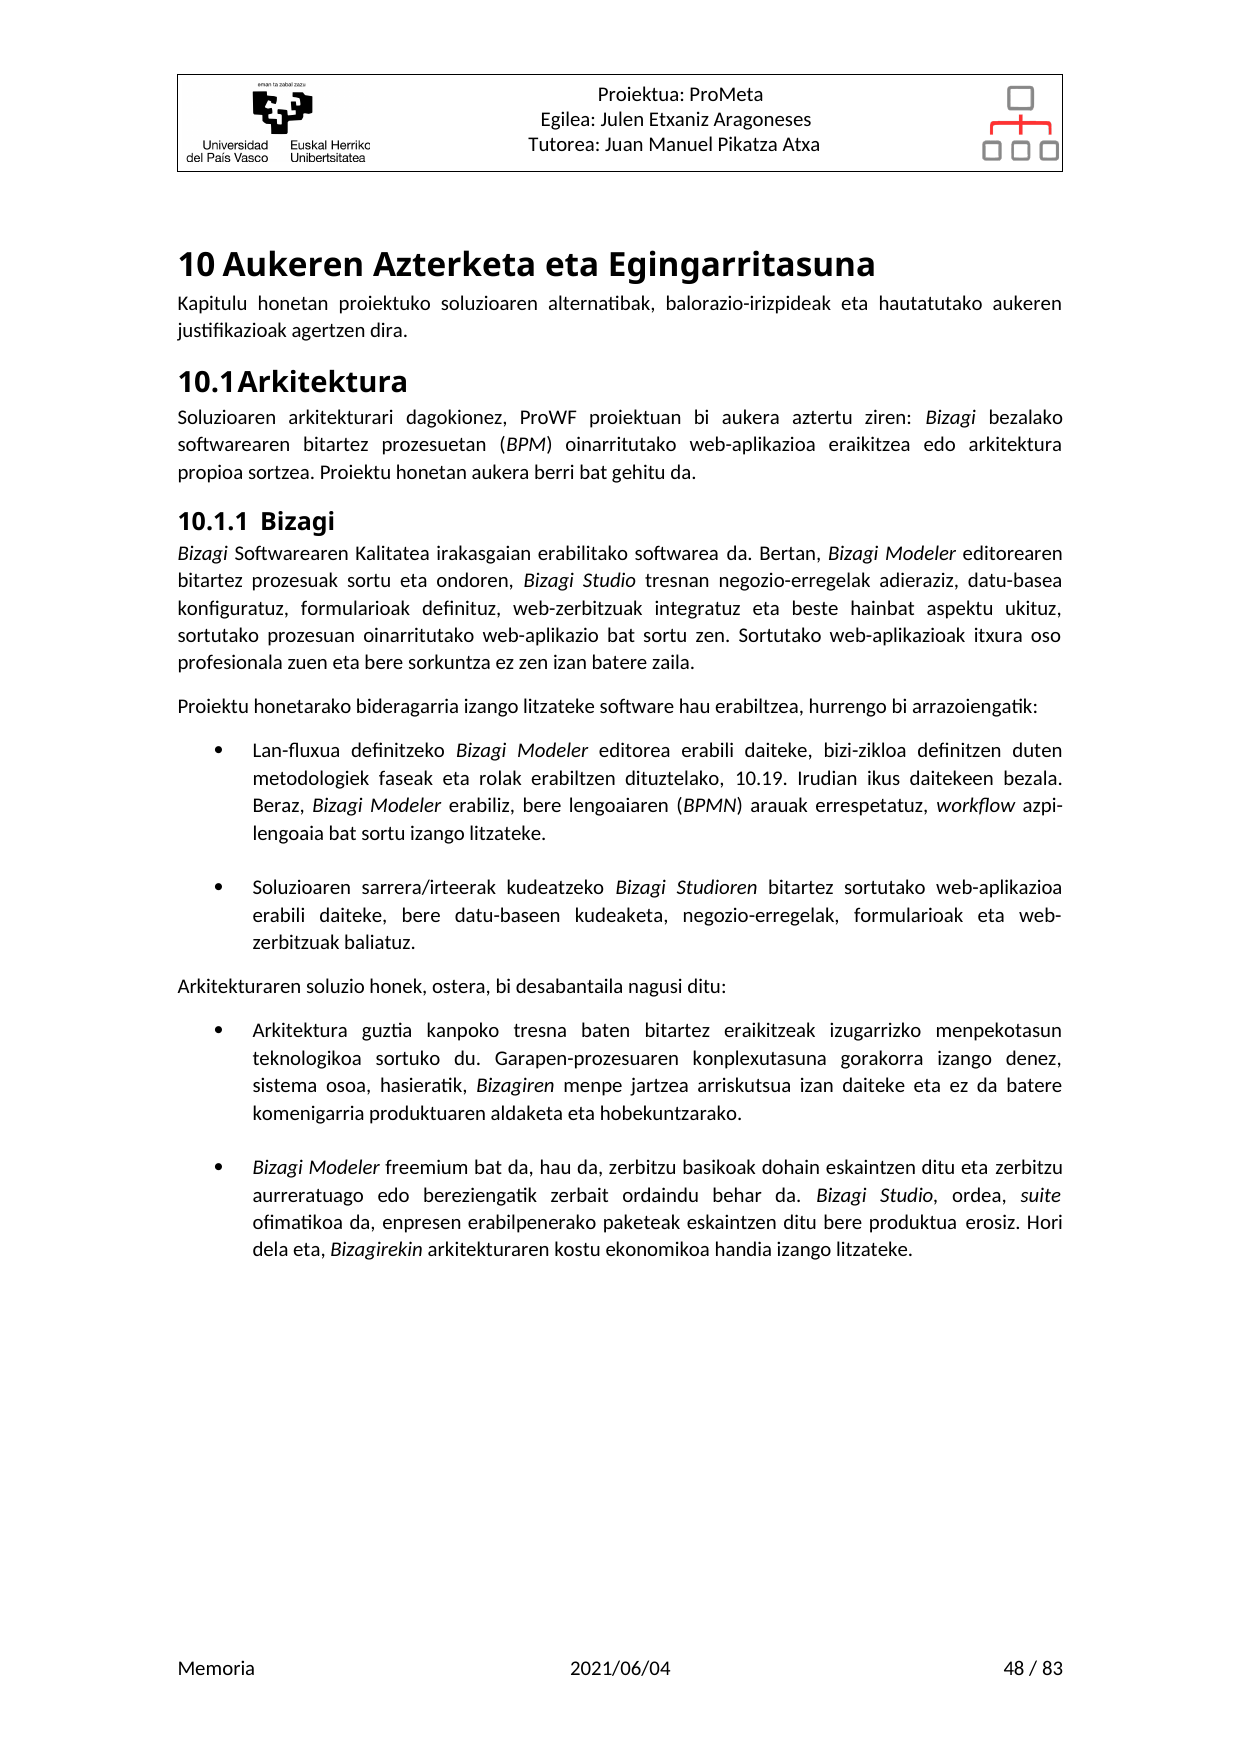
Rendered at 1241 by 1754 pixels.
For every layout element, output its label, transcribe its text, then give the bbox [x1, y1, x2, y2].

text Kapitulu honetan proiektuko soluzioaren alternatibak, balorazio-irizpideak eta hautatutako aukeren justifikazioak agertzen dira. [177, 290, 1063, 343]
text Soluzioaren arkitekturari dagokionez, ProWF proiektuan bi aukera aztertu ziren: Bizagi bezalako softwarearen bitartez prozesuetan (BPM) oinarritutako web-aplikazioa eraikitzea edo arkitektura propioa sortzea. Proiektu honetan aukera berri bat gehitu da. [177, 404, 1063, 484]
list Bizagi Modeler freemium bat da, hau da, zerbitzu basikoak dohain eskaintzen ditu eta zerbitzu aurreratuago edo bereziengatik zerbait ordaindu behar da. Bizagi Studio, ordea, suite ofimatikoa da, enpresen erabilpenerako paketeak eskaintzen ditu bere produktua erosiz. Hori dela eta, Bizagirekin arkitekturaren kostu ekonomikoa handia izango litzateke. [215, 1154, 1063, 1262]
picture [182, 80, 370, 162]
subtitle Arkitektura [177, 361, 1063, 401]
subtitle Bizagi [177, 503, 1063, 537]
list Arkitektura guztia kanpoko tresna baten bitartez eraikitzeak izugarrizko menpekotasun teknologikoa sortuko du. Garapen-prozesuaren konplexutasuna gorakorra izango denez, sistema osoa, hasieratik, Bizagiren menpe jartzea arriskutsua izan daiteke eta ez da batere komenigarria produktuaren aldaketa eta hobekuntzarako. [215, 1017, 1063, 1125]
text Bizagi Softwarearen Kalitatea irakasgaian erabilitako softwarea da. Bertan, Bizagi Modeler editorearen bitartez prozesuak sortu eta ondoren, Bizagi Studio tresnan negozio-erregelak adieraziz, datu-basea konfiguratuz, formularioak definituz, web-zerbitzuak integratuz eta beste hainbat aspektu ukituz, sortutako prozesuan oinarritutako web-aplikazio bat sortu zen. Sortutako web-aplikazioak itxura oso profesionala zuen eta bere sorkuntza ez zen izan batere zaila. [177, 540, 1063, 675]
text Arkitekturaren soluzio honek, ostera, bi desabantaila nagusi ditu: [177, 973, 1063, 999]
subtitle Aukeren Azterketa eta Egingarritasuna [177, 241, 1063, 286]
picture [978, 80, 1060, 162]
list Soluzioaren sarrera/irteerak kudeatzeko Bizagi Studioren bitartez sortutako web-aplikazioa erabili daiteke, bere datu-baseen kudeaketa, negozio-erregelak, formularioak eta web-zerbitzuak baliatuz. [215, 874, 1063, 955]
text Proiektu honetarako bideragarria izango litzateke software hau erabiltzea, hurrengo bi arrazoiengatik: [177, 693, 1063, 719]
